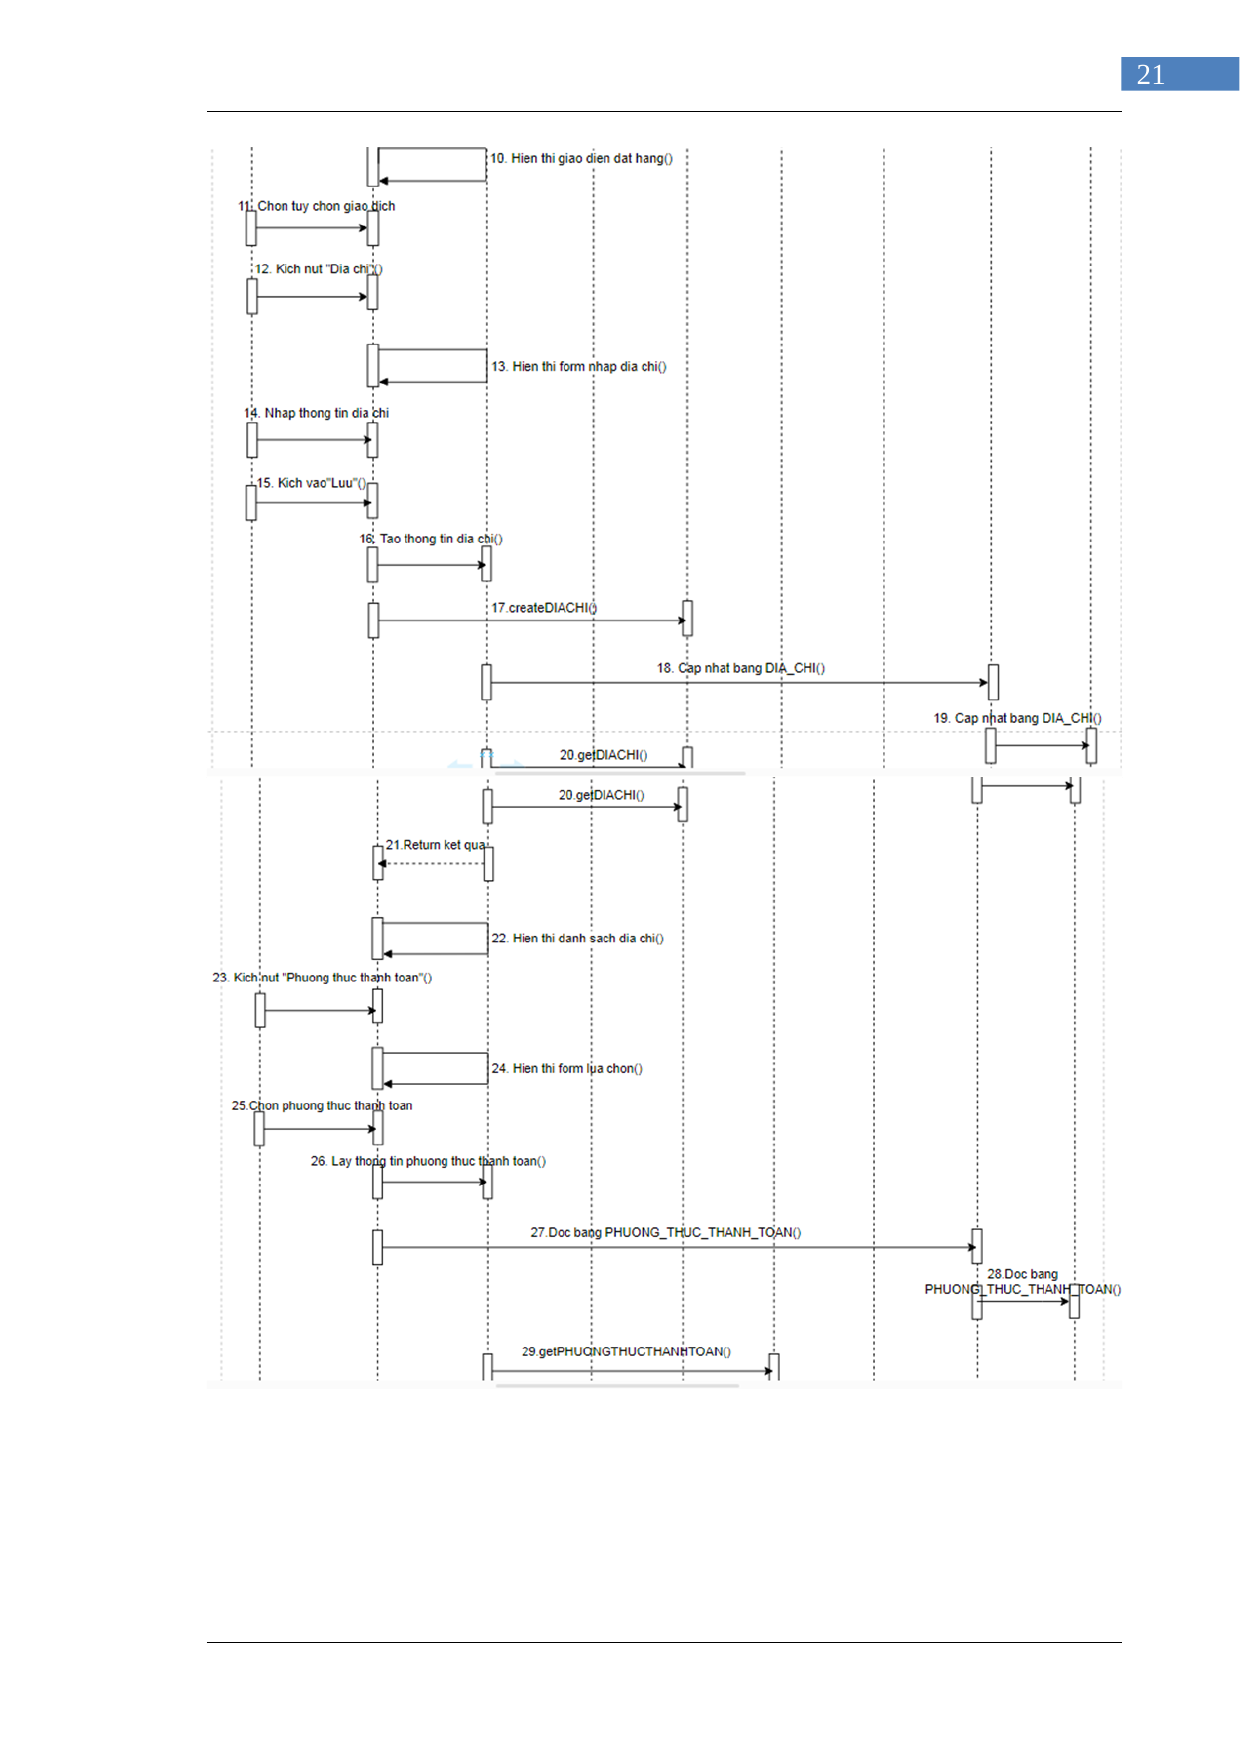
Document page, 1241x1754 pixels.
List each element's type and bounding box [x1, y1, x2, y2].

picture [206, 147, 1123, 1389]
